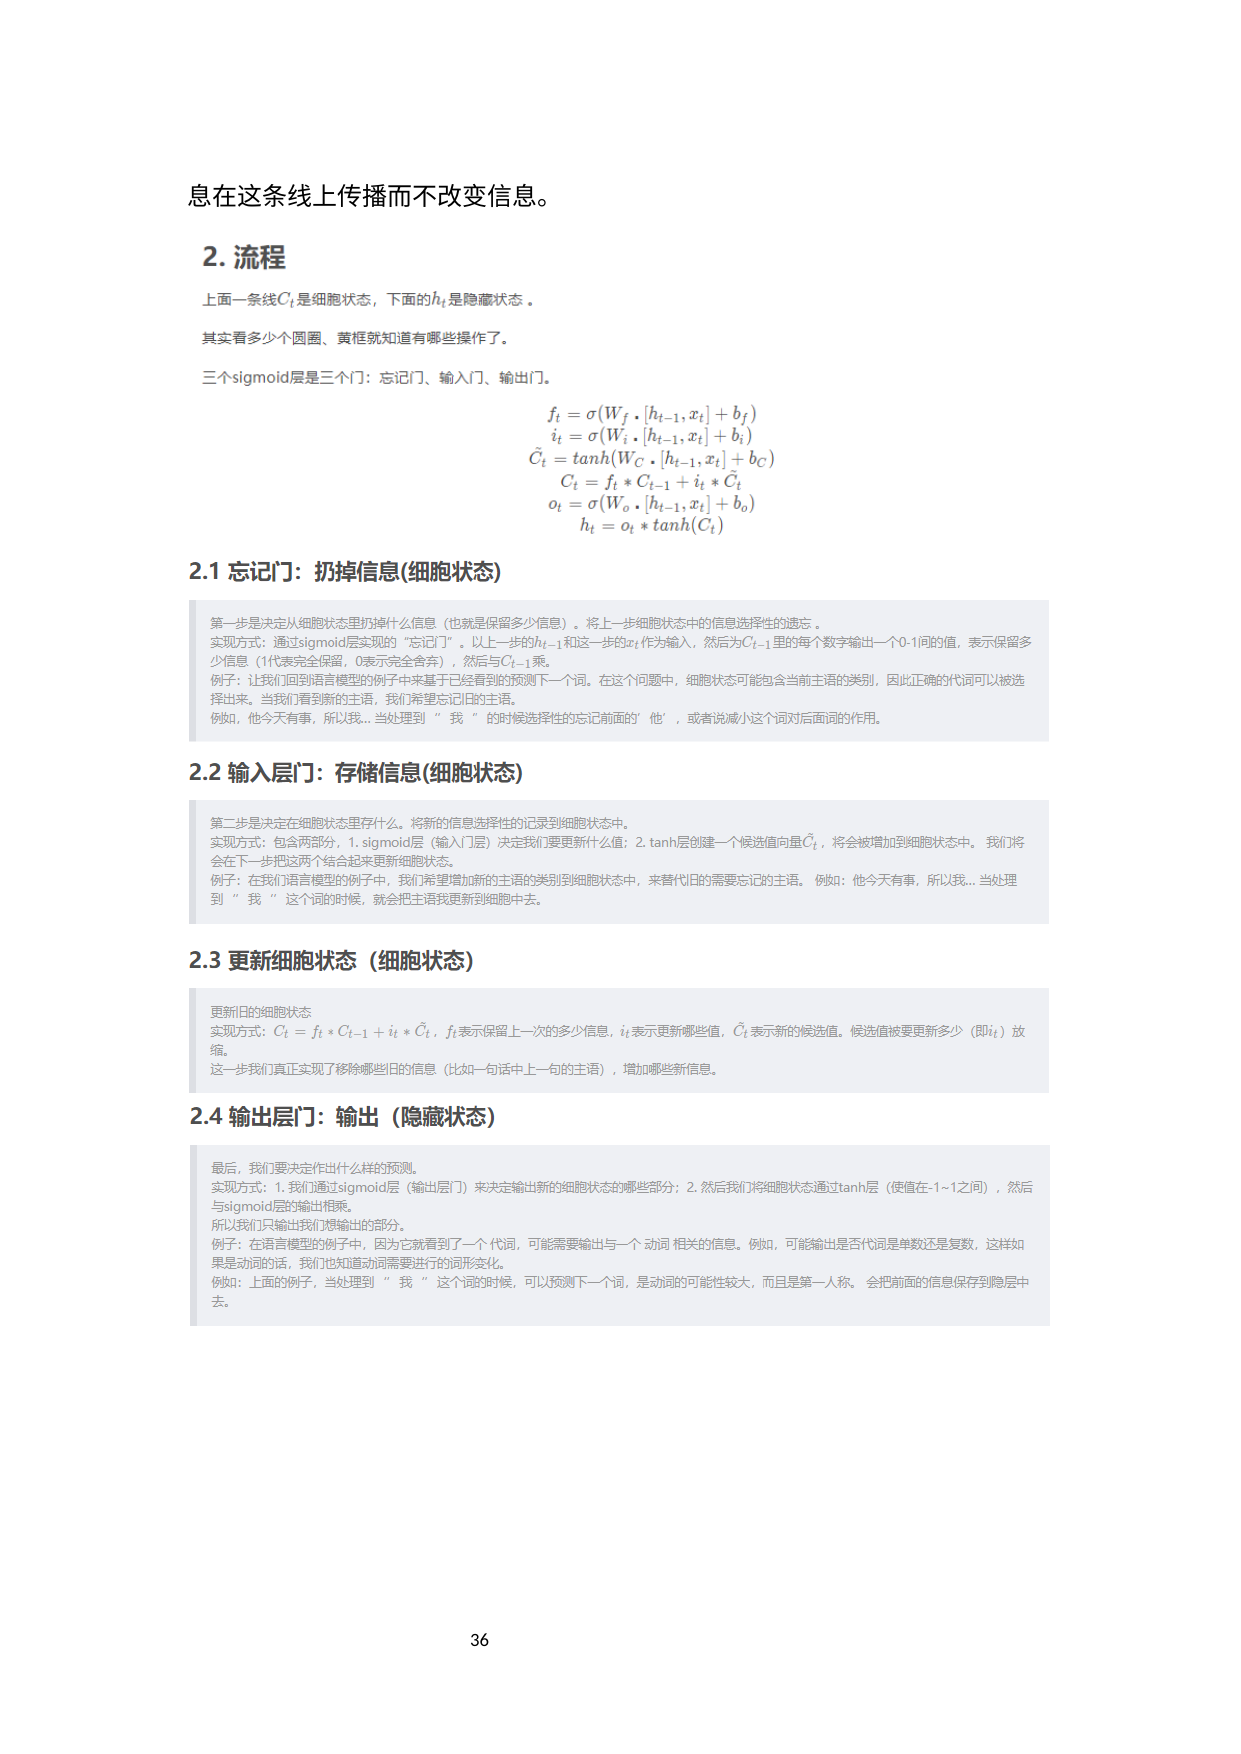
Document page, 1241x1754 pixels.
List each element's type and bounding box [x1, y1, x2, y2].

picture [187, 241, 799, 538]
picture [187, 759, 1052, 930]
picture [187, 1104, 1052, 1332]
text [187, 162, 1053, 227]
picture [187, 948, 1052, 1098]
picture [187, 557, 1052, 742]
